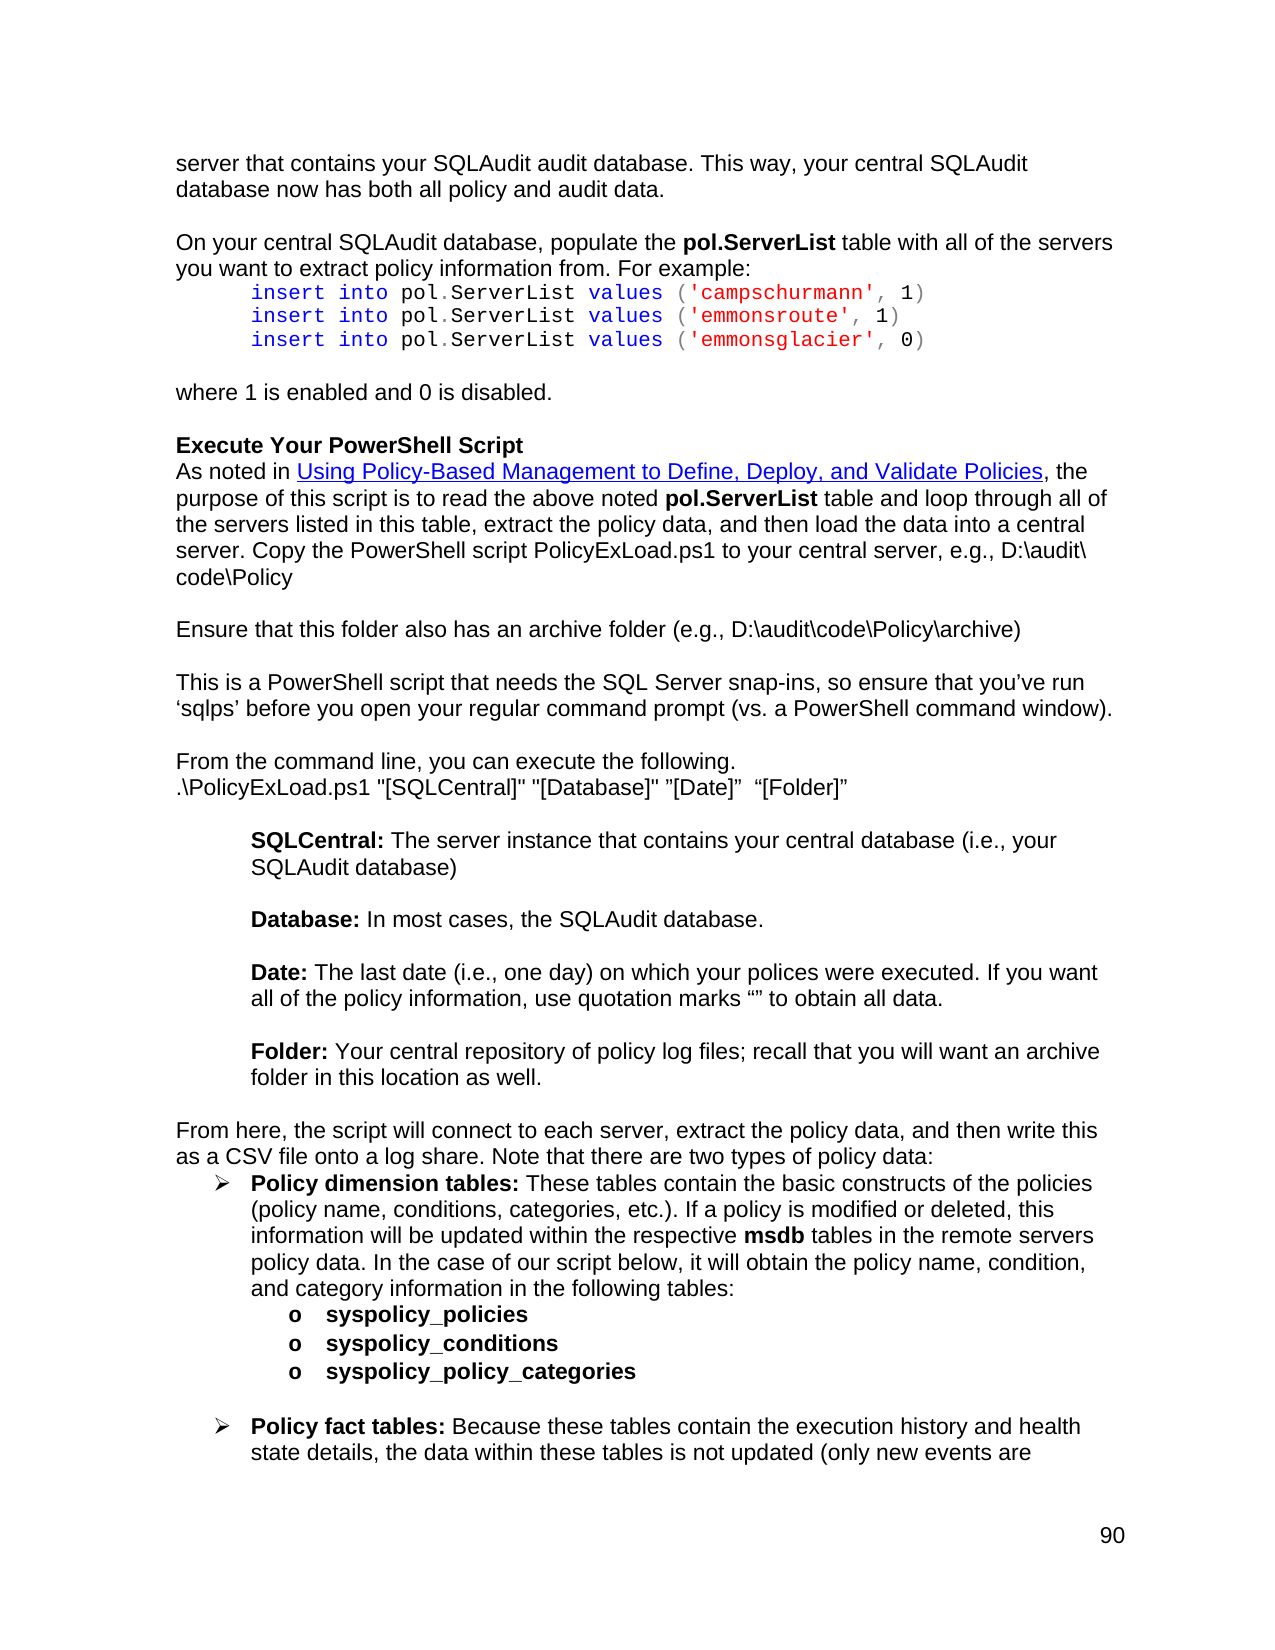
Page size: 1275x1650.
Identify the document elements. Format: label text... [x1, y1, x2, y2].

text insert into pol.ServerList values ('campschurmann', 1) [251, 282, 1125, 305]
text From here, the script will connect to each server, extract the policy data, and then write this as a CSV file onto a log share. Note that there are two types of policy data: [176, 1117, 1125, 1170]
text On your central SQLAudit database, populate the pol.ServerList table with all of the servers you want to extract policy information from. For example: [176, 229, 1125, 282]
text SQLCentral: The server instance that contains your central database (i.e., your SQLAudit database) [251, 827, 1125, 880]
list syspolicy_conditions [288, 1330, 1125, 1358]
text Database: In most cases, the SQLAudit database. [251, 906, 1125, 932]
text insert into pol.ServerList values ('emmonsglacier', 0) [251, 329, 1125, 353]
text insert into pol.ServerList values ('emmonsroute', 1) [251, 305, 1125, 329]
text .\PolicyExLoad.ps1 "[SQLCentral]" "[Database]" ”[Date]” “[Folder]” [176, 774, 1125, 801]
list syspolicy_policies [288, 1301, 1125, 1330]
text As noted in Using Policy-Based Management to Define, Deploy, and Validate Policies, the purpose of this script is to read the above noted pol.ServerList table and loop through all of the servers listed in this table, extract the policy data, and then load the data into a central server. Copy the PowerShell script PolicyExLoad.ps1 to your central server, e.g., D:\audit\code\Policy [176, 458, 1125, 590]
text From the command line, you can execute the following. [176, 748, 1125, 774]
text Folder: Your central repository of policy log files; recall that you will want an archive folder in this location as well. [251, 1038, 1125, 1091]
text This is a PowerShell script that needs the SQL Server snap-ins, so ensure that you’ve run ‘sqlps’ before you open your regular command prompt (vs. a PowerShell command window). [176, 669, 1125, 722]
text Execute Your PowerShell Script [176, 432, 1125, 458]
list syspolicy_policy_categories [288, 1358, 1125, 1386]
list Policy dimension tables: These tables contain the basic constructs of the policies (policy name, conditions, categories, etc.). If a policy is modified or deleted, this information will be updated within the respective msdb tables in the remote servers policy data. In the case of our script below, it will obtain the policy name, condition, and category information in the following tables: [213, 1170, 1125, 1301]
text Date: The last date (i.e., one day) on which your polices were executed. If you want all of the policy information, use quotation marks “” to obtain all data. [251, 959, 1125, 1012]
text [176, 150, 1125, 203]
text Ensure that this folder also has an archive folder (e.g., D:\audit\code\Policy\archive) [176, 616, 1125, 643]
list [213, 1413, 1125, 1466]
text where 1 is enabled and 0 is disabled. [176, 379, 1125, 405]
